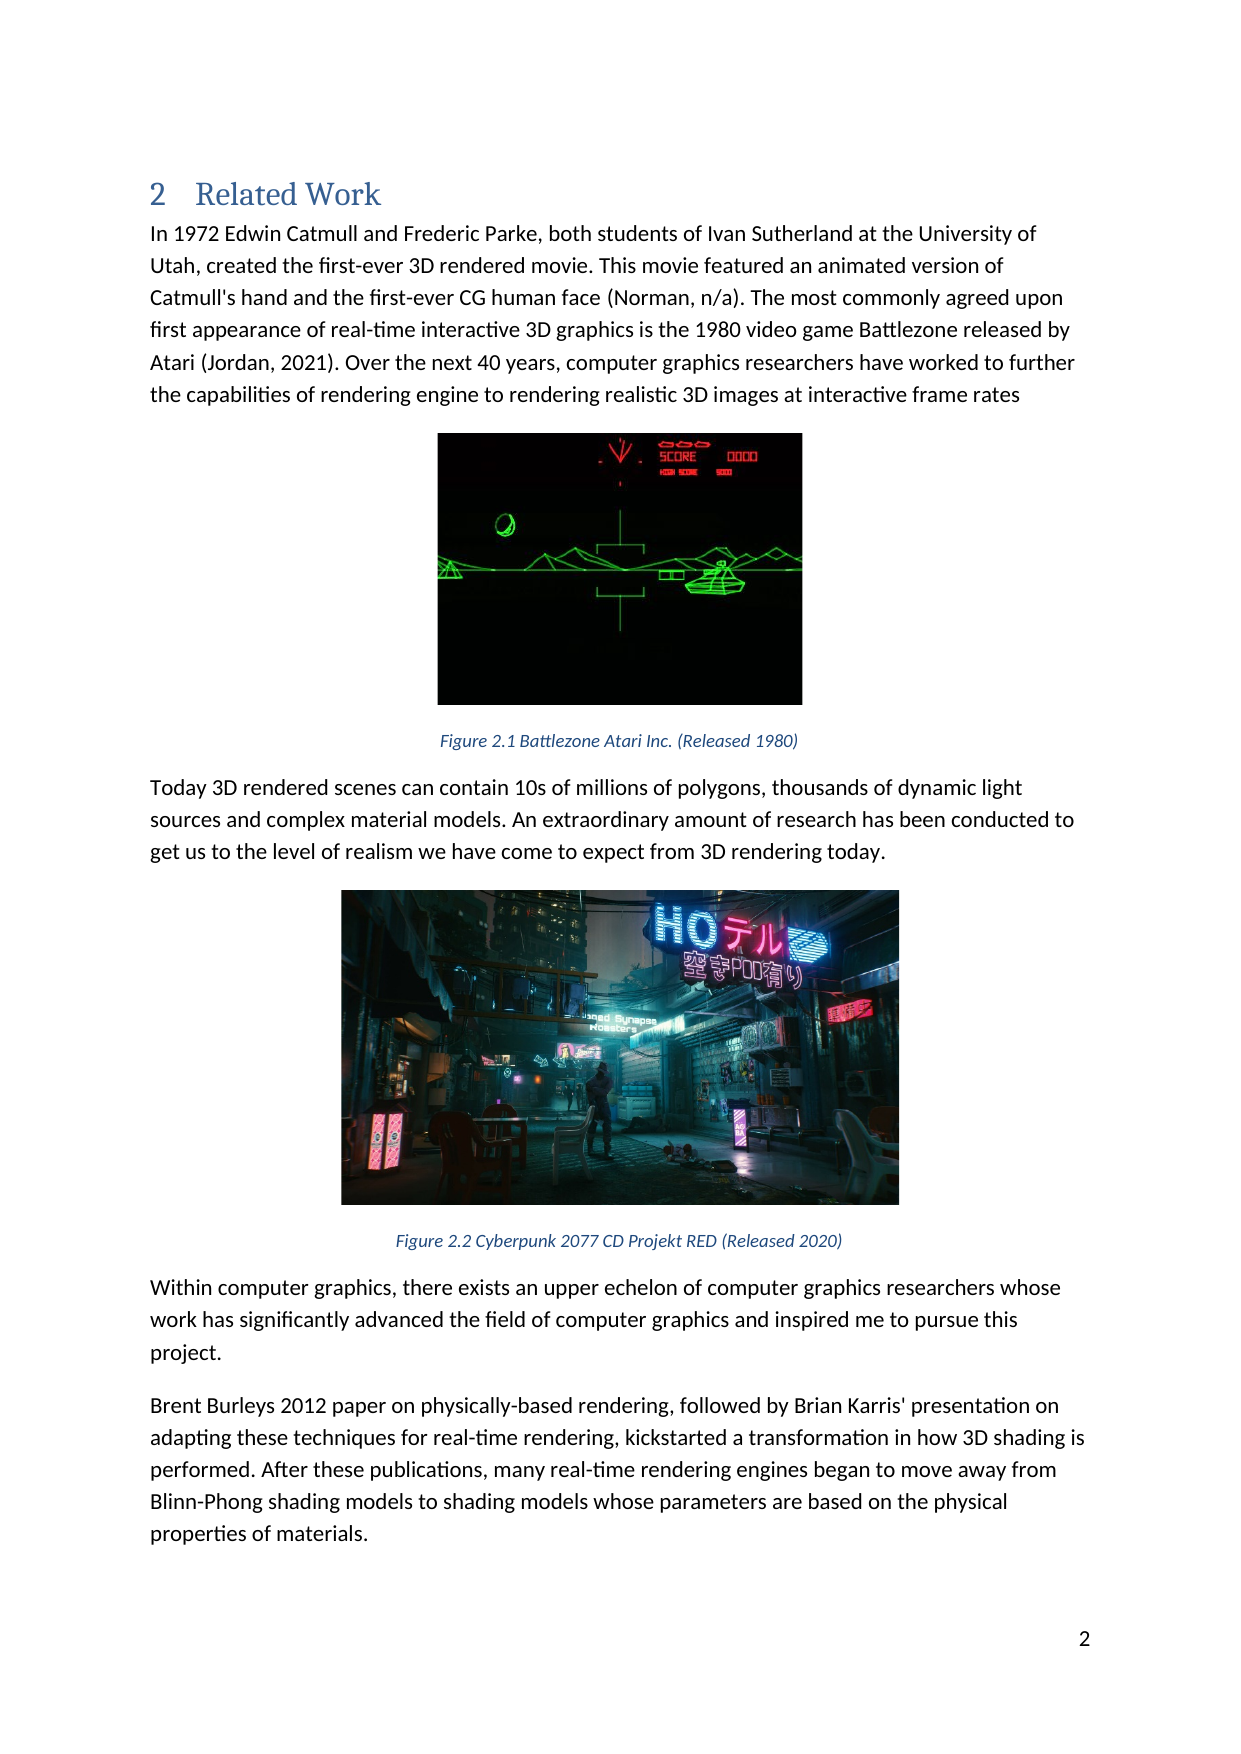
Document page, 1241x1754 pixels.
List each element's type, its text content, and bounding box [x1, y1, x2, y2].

picture [437, 433, 803, 705]
text Brent Burleys 2012 paper on physically-based rendering, followed by Brian Karris' presentation on adapting these techniques for real-time rendering, kickstarted a transformation in how 3D shading is performed. After these publications, many real-time rendering engines began to move away from Blinn-Phong shading models to shading models whose parameters are based on the physical properties of materials. [150, 1391, 1090, 1547]
text In 1972 Edwin Catmull and Frederic Parke, both students of Ivan Sutherland at the University of Utah, created the first-ever 3D rendered movie. This movie featured an animated version of Catmull's hand and the first-ever CG human face . The most commonly agreed upon first appearance of real-time interactive 3D graphics is the 1980 video game Battlezone released by Atari . Over the next 40 years, computer graphics researchers have worked to further the capabilities of rendering engine to rendering realistic 3D images at interactive frame rates [150, 219, 1090, 408]
text Today 3D rendered scenes can contain 10s of millions of polygons, thousands of dynamic light sources and complex material models. An extraordinary amount of research has been conducted to get us to the level of realism we have come to expect from 3D rendering today. [150, 773, 1090, 865]
text Within computer graphics, there exists an upper echelon of computer graphics researchers whose work has significantly advanced the field of computer graphics and inspired me to pursue this project. [150, 1273, 1090, 1366]
subtitle Related Work [150, 175, 1090, 213]
picture [341, 890, 900, 1205]
